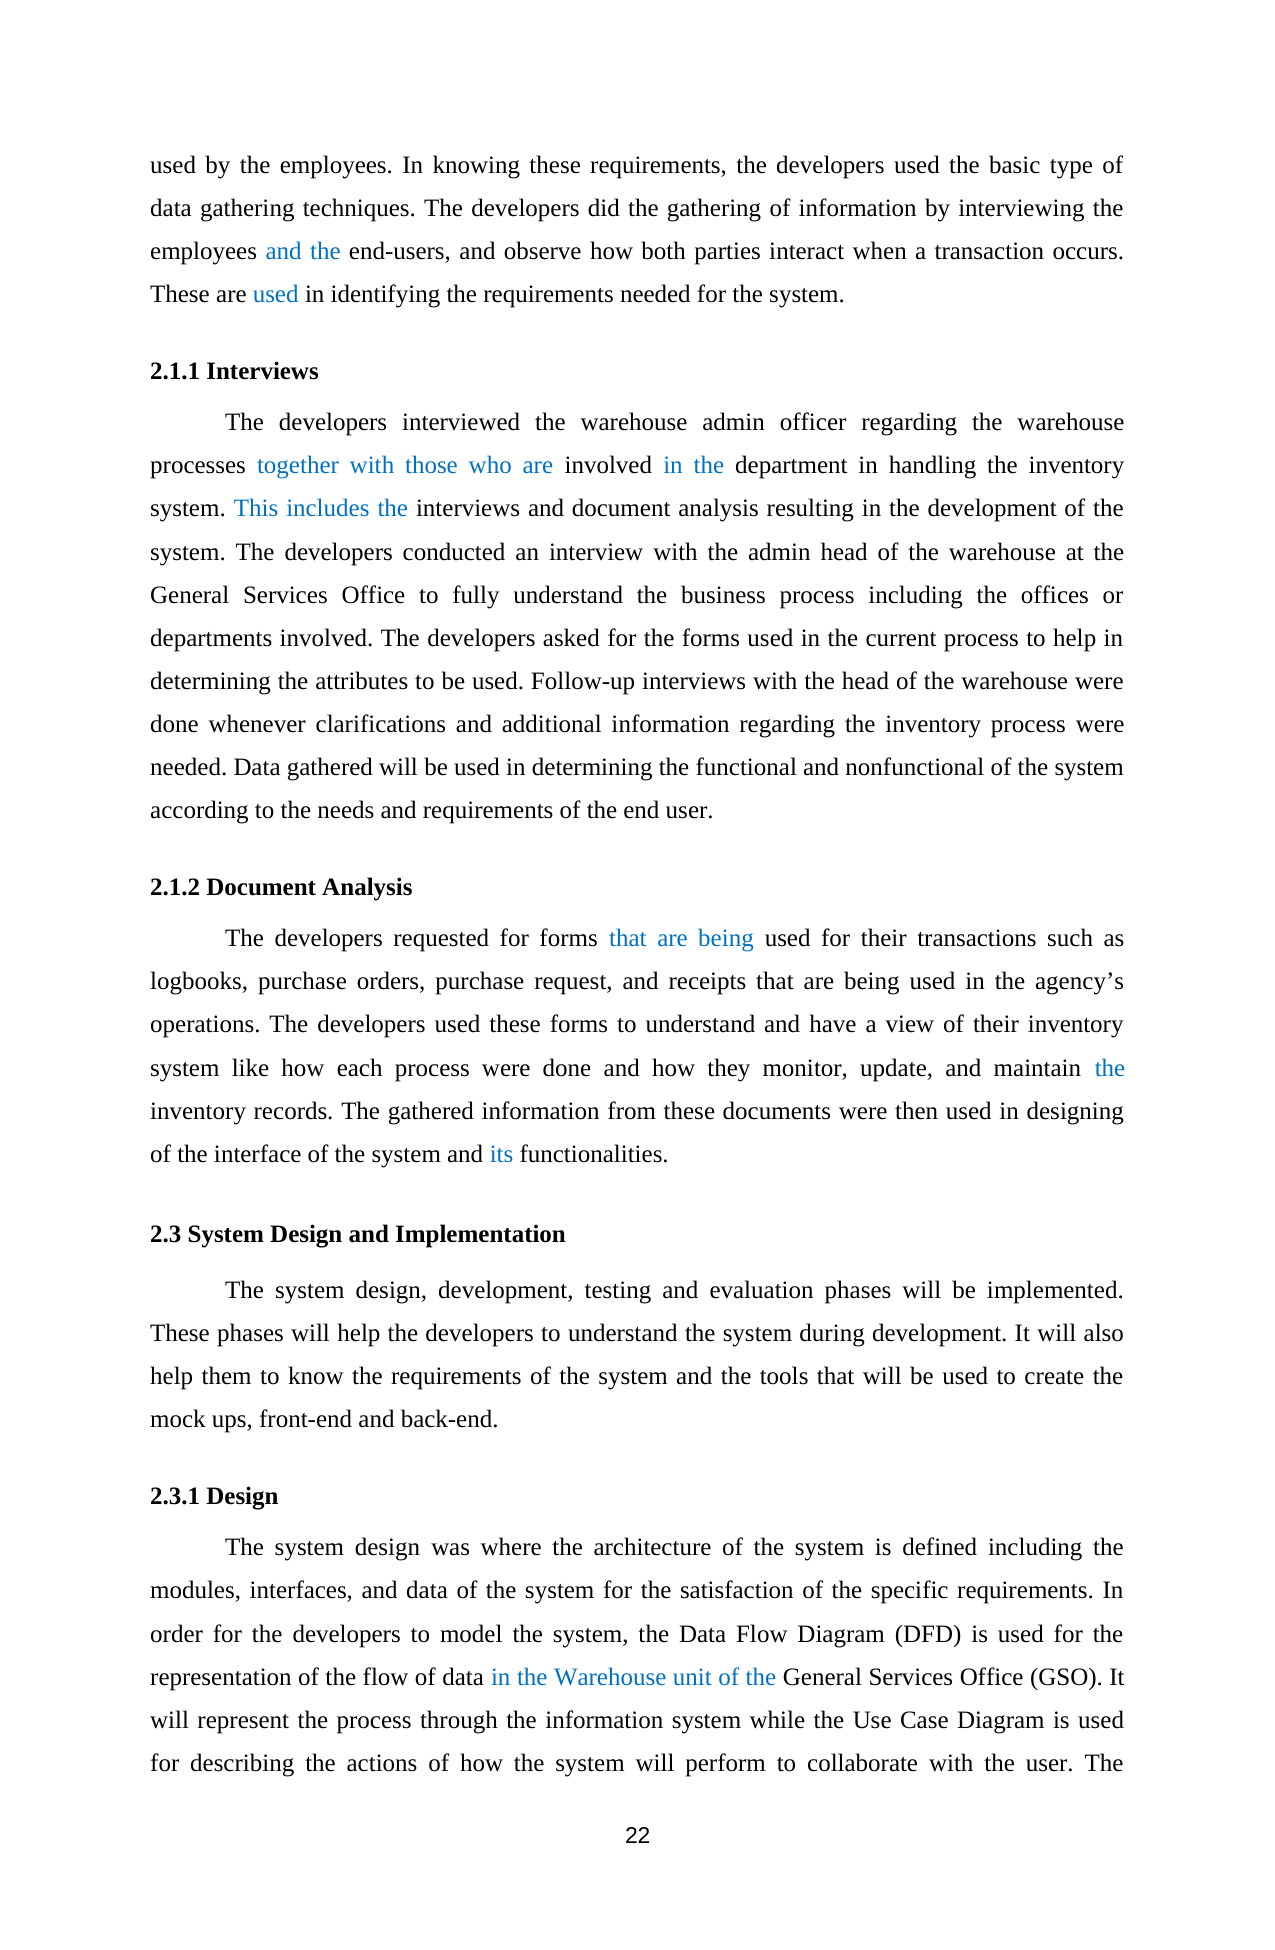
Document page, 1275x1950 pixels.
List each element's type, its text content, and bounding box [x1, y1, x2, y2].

text The developers interviewed the warehouse admin officer regarding the warehouse processes together with those who are involved in the department in handling the inventory system. This includes the interviews and document analysis resulting in the development of the system. The developers conducted an interview with the admin head of the warehouse at the General Services Office to fully understand the business process including the offices or departments involved. The developers asked for the forms used in the current process to help in determining the attributes to be used. Follow-up interviews with the head of the warehouse were done whenever clarifications and additional information regarding the inventory process were needed. Data gathered will be used in determining the functional and nonfunctional of the system according to the needs and requirements of the end user. [150, 407, 1125, 824]
text The developers requested for forms that are being used for their transactions such as logbooks, purchase orders, purchase request, and receipts that are being used in the agency’s operations. The developers used these forms to understand and have a view of their inventory system like how each process were done and how they monitor, update, and maintain the inventory records. The gathered information from these documents were then used in designing of the interface of the system and its functionalities. [150, 923, 1125, 1168]
text The system design, development, testing and evaluation phases will be implemented. These phases will help the developers to understand the system during development. It will also help them to know the requirements of the system and the tools that will be used to create the mock ups, front-end and back-end. [150, 1275, 1125, 1433]
subtitle 2.1.2 Document Analysis [150, 872, 1125, 901]
subtitle 2.1.1 Interviews [150, 356, 1125, 384]
subtitle 2.3.1 Design [150, 1481, 1125, 1510]
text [150, 1532, 1125, 1777]
subtitle 2.3 System Design and Implementation [150, 1219, 1125, 1248]
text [150, 150, 1125, 308]
